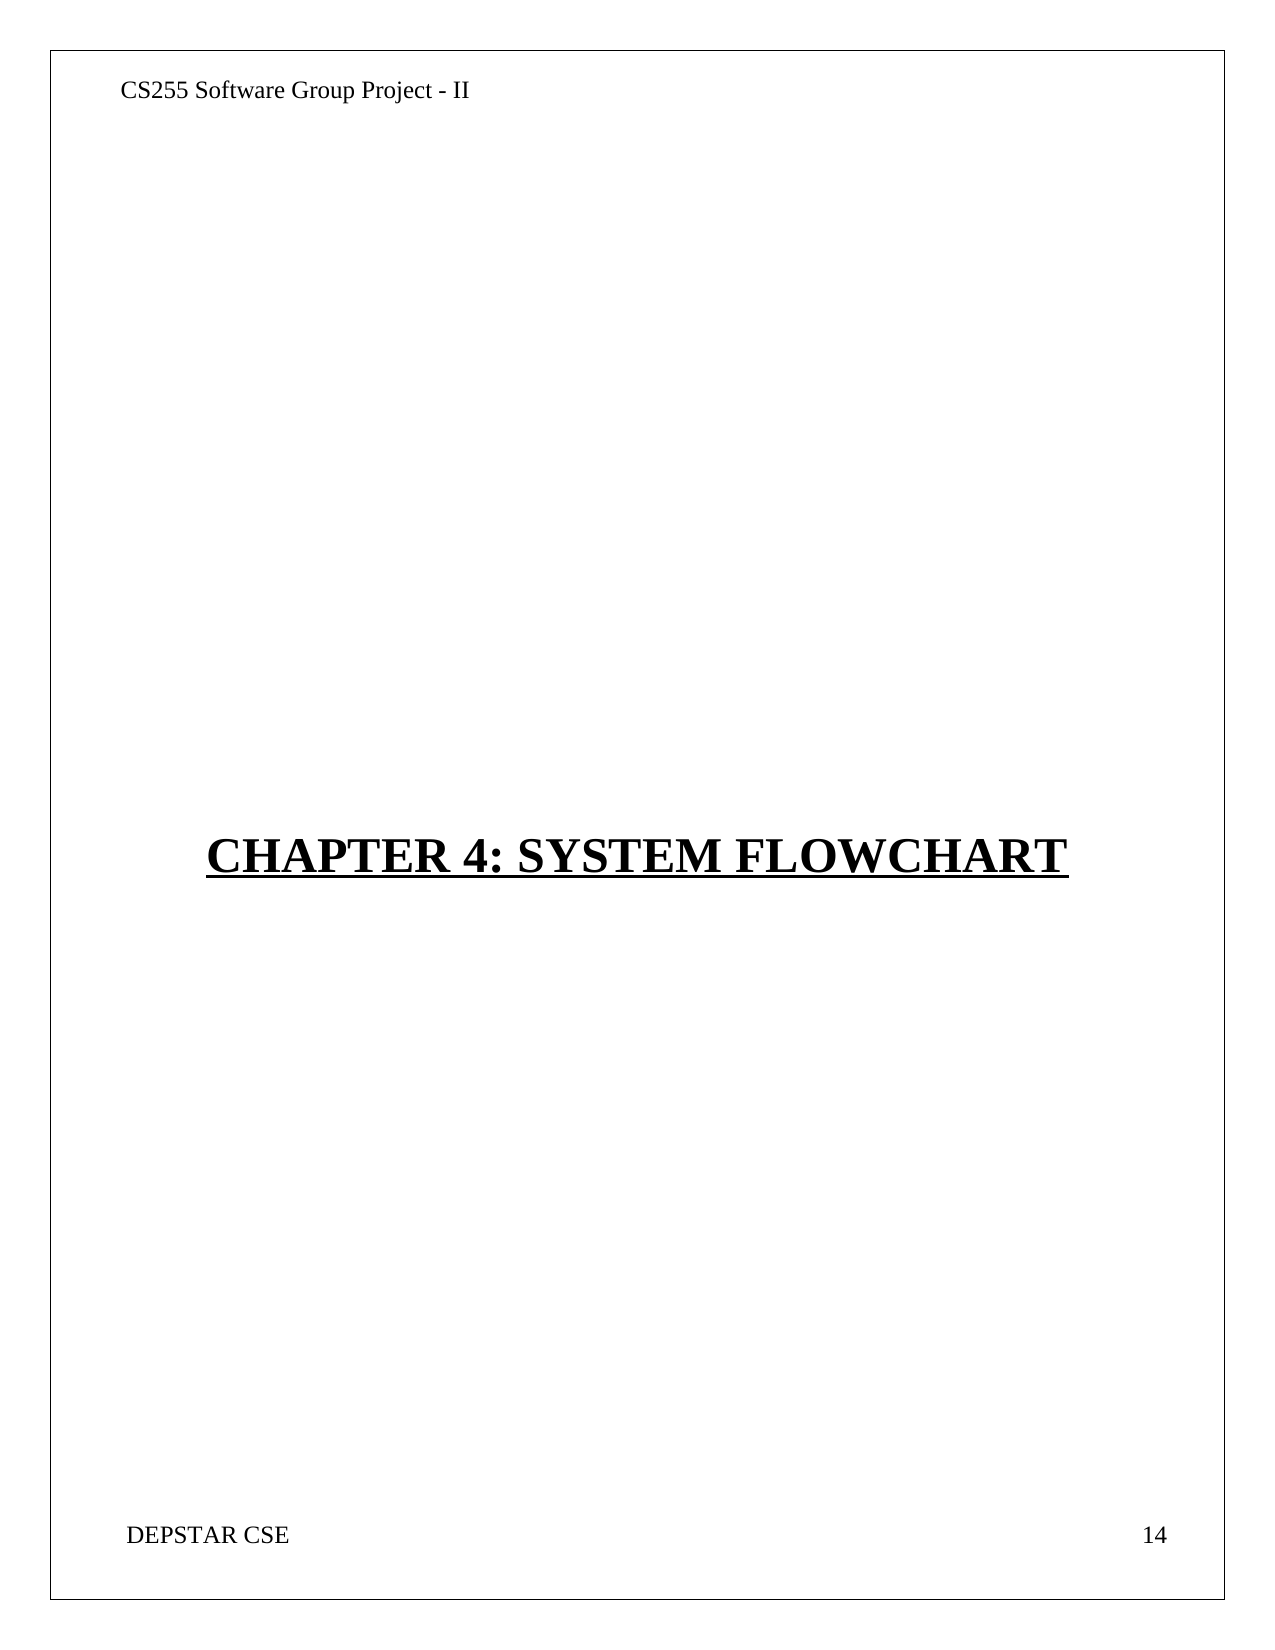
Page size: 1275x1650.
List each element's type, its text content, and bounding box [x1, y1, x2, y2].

text CHAPTER 4: SYSTEM FLOWCHART [120, 826, 1154, 883]
